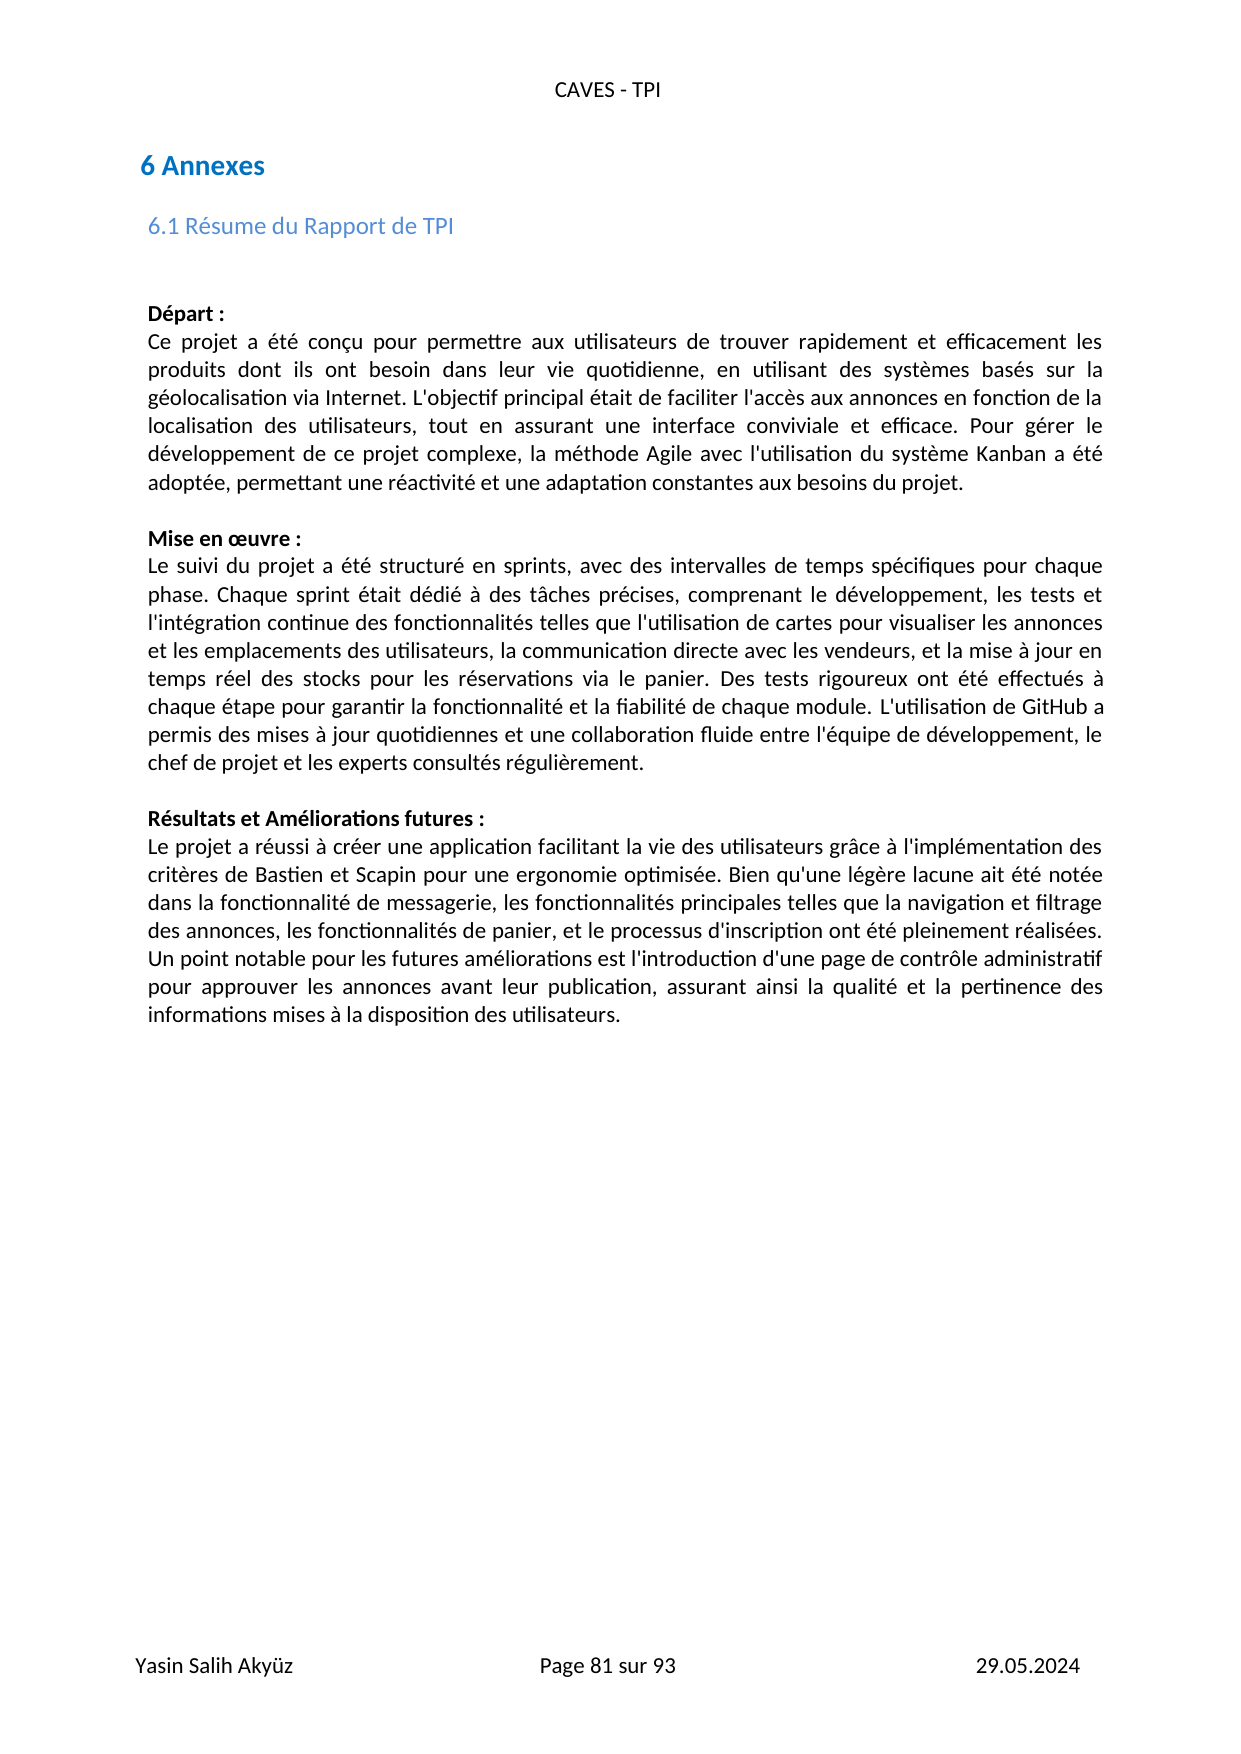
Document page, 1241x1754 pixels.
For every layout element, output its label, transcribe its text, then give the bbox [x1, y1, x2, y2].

text Mise en œuvre : [148, 524, 1105, 552]
text Le projet a réussi à créer une application facilitant la vie des utilisateurs grâce à l'implémentation des critères de Bastien et Scapin pour une ergonomie optimisée. Bien qu'une légère lacune ait été notée dans la fonctionnalité de messagerie, les fonctionnalités principales telles que la navigation et filtrage des annonces, les fonctionnalités de panier, et le processus d'inscription ont été pleinement réalisées. Un point notable pour les futures améliorations est l'introduction d'une page de contrôle administratif pour approuver les annonces avant leur publication, assurant ainsi la qualité et la pertinence des informations mises à la disposition des utilisateurs. [148, 832, 1105, 1028]
subtitle 6.1 Résume du Rapport de TPI [148, 210, 1105, 241]
text Ce projet a été conçu pour permettre aux utilisateurs de trouver rapidement et efficacement les produits dont ils ont besoin dans leur vie quotidienne, en utilisant des systèmes basés sur la géolocalisation via Internet. L'objectif principal était de faciliter l'accès aux annonces en fonction de la localisation des utilisateurs, tout en assurant une interface conviviale et efficace. Pour gérer le développement de ce projet complexe, la méthode Agile avec l'utilisation du système Kanban a été adoptée, permettant une réactivité et une adaptation constantes aux besoins du projet. [148, 327, 1105, 496]
subtitle 6 Annexes [140, 147, 1105, 182]
text Départ : [148, 299, 1105, 327]
text Le suivi du projet a été structuré en sprints, avec des intervalles de temps spécifiques pour chaque phase. Chaque sprint était dédié à des tâches précises, comprenant le développement, les tests et l'intégration continue des fonctionnalités telles que l'utilisation de cartes pour visualiser les annonces et les emplacements des utilisateurs, la communication directe avec les vendeurs, et la mise à jour en temps réel des stocks pour les réservations via le panier. Des tests rigoureux ont été effectués à chaque étape pour garantir la fonctionnalité et la fiabilité de chaque module. L'utilisation de GitHub a permis des mises à jour quotidiennes et une collaboration fluide entre l'équipe de développement, le chef de projet et les experts consultés régulièrement. [148, 552, 1105, 776]
text Résultats et Améliorations futures : [148, 804, 1105, 832]
